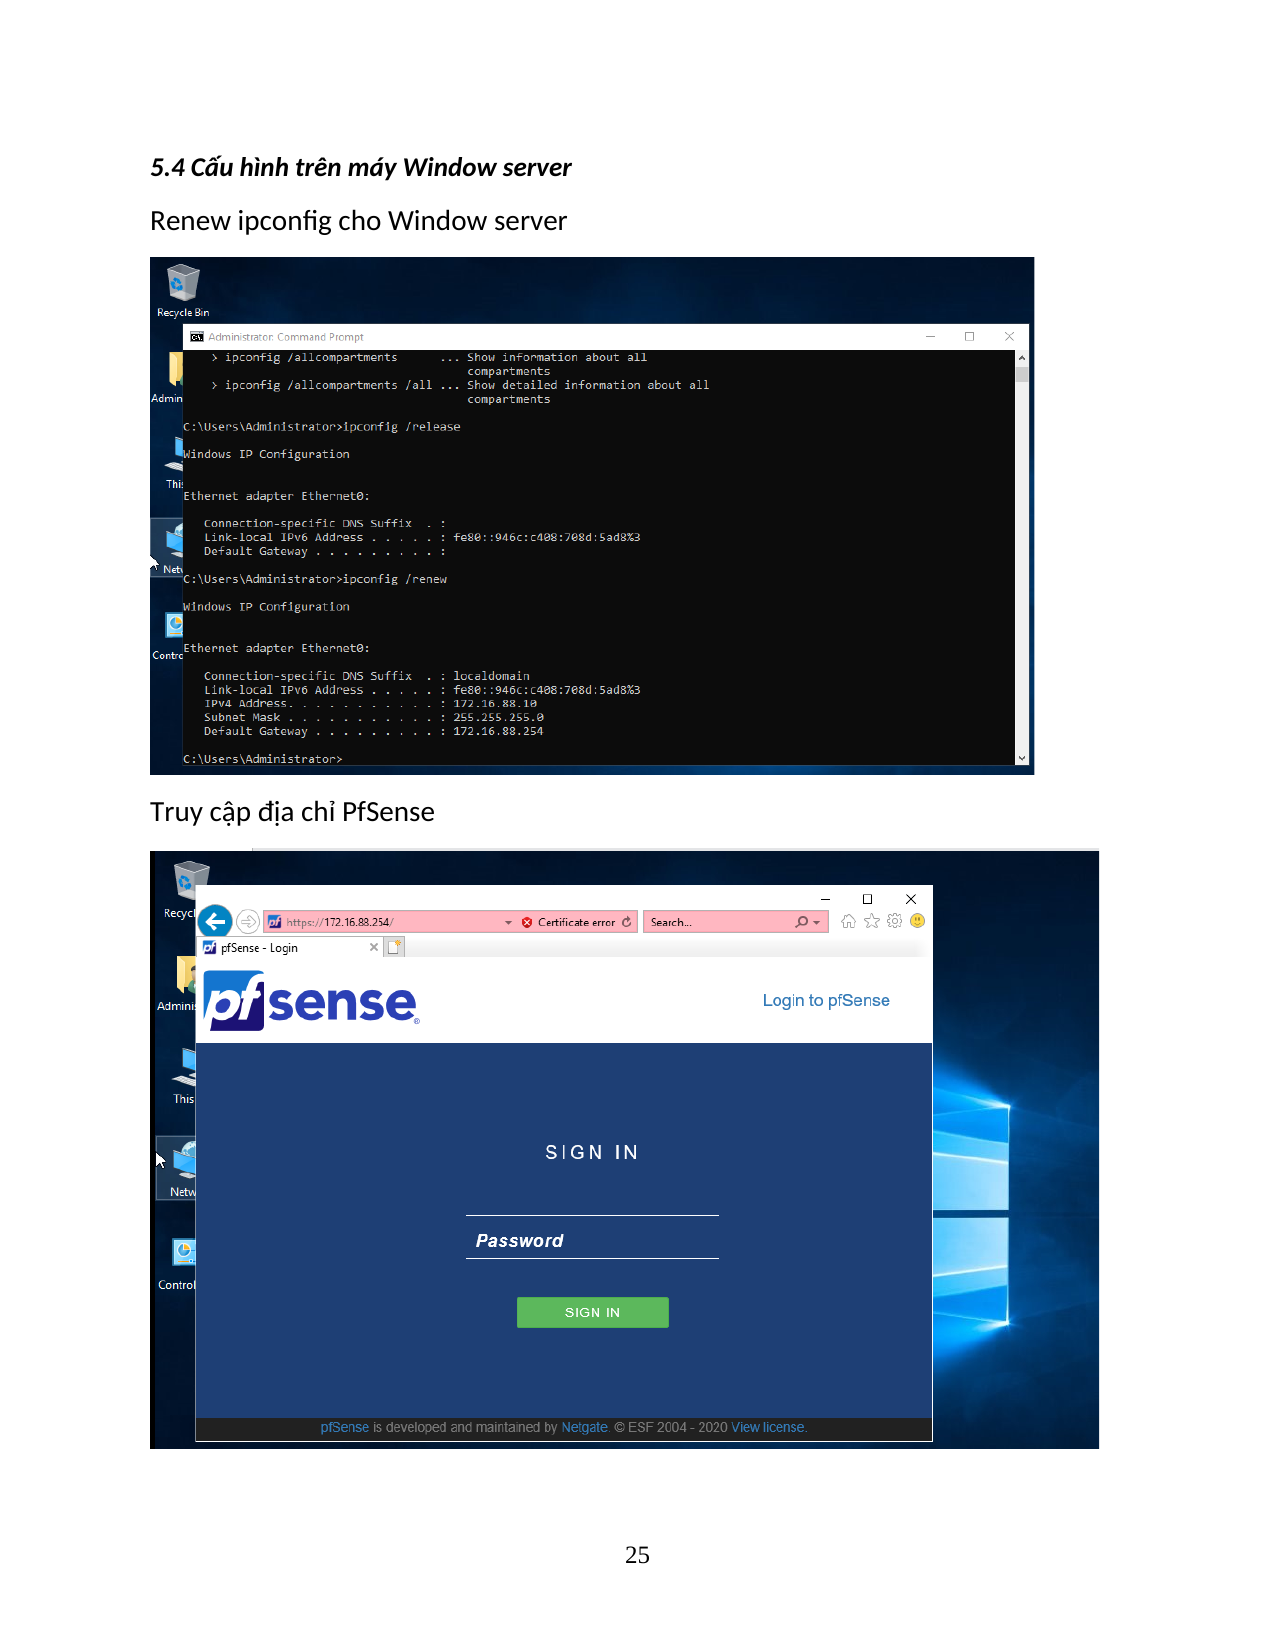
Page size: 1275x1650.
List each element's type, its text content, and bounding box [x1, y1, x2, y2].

text Renew ipconfig cho Window server [150, 202, 1125, 238]
text Truy cập địa chỉ PfSense [150, 793, 1125, 829]
picture [150, 257, 1035, 775]
subtitle 5.4 Cấu hình trên máy Window server [150, 150, 1125, 183]
picture [150, 848, 1100, 1449]
